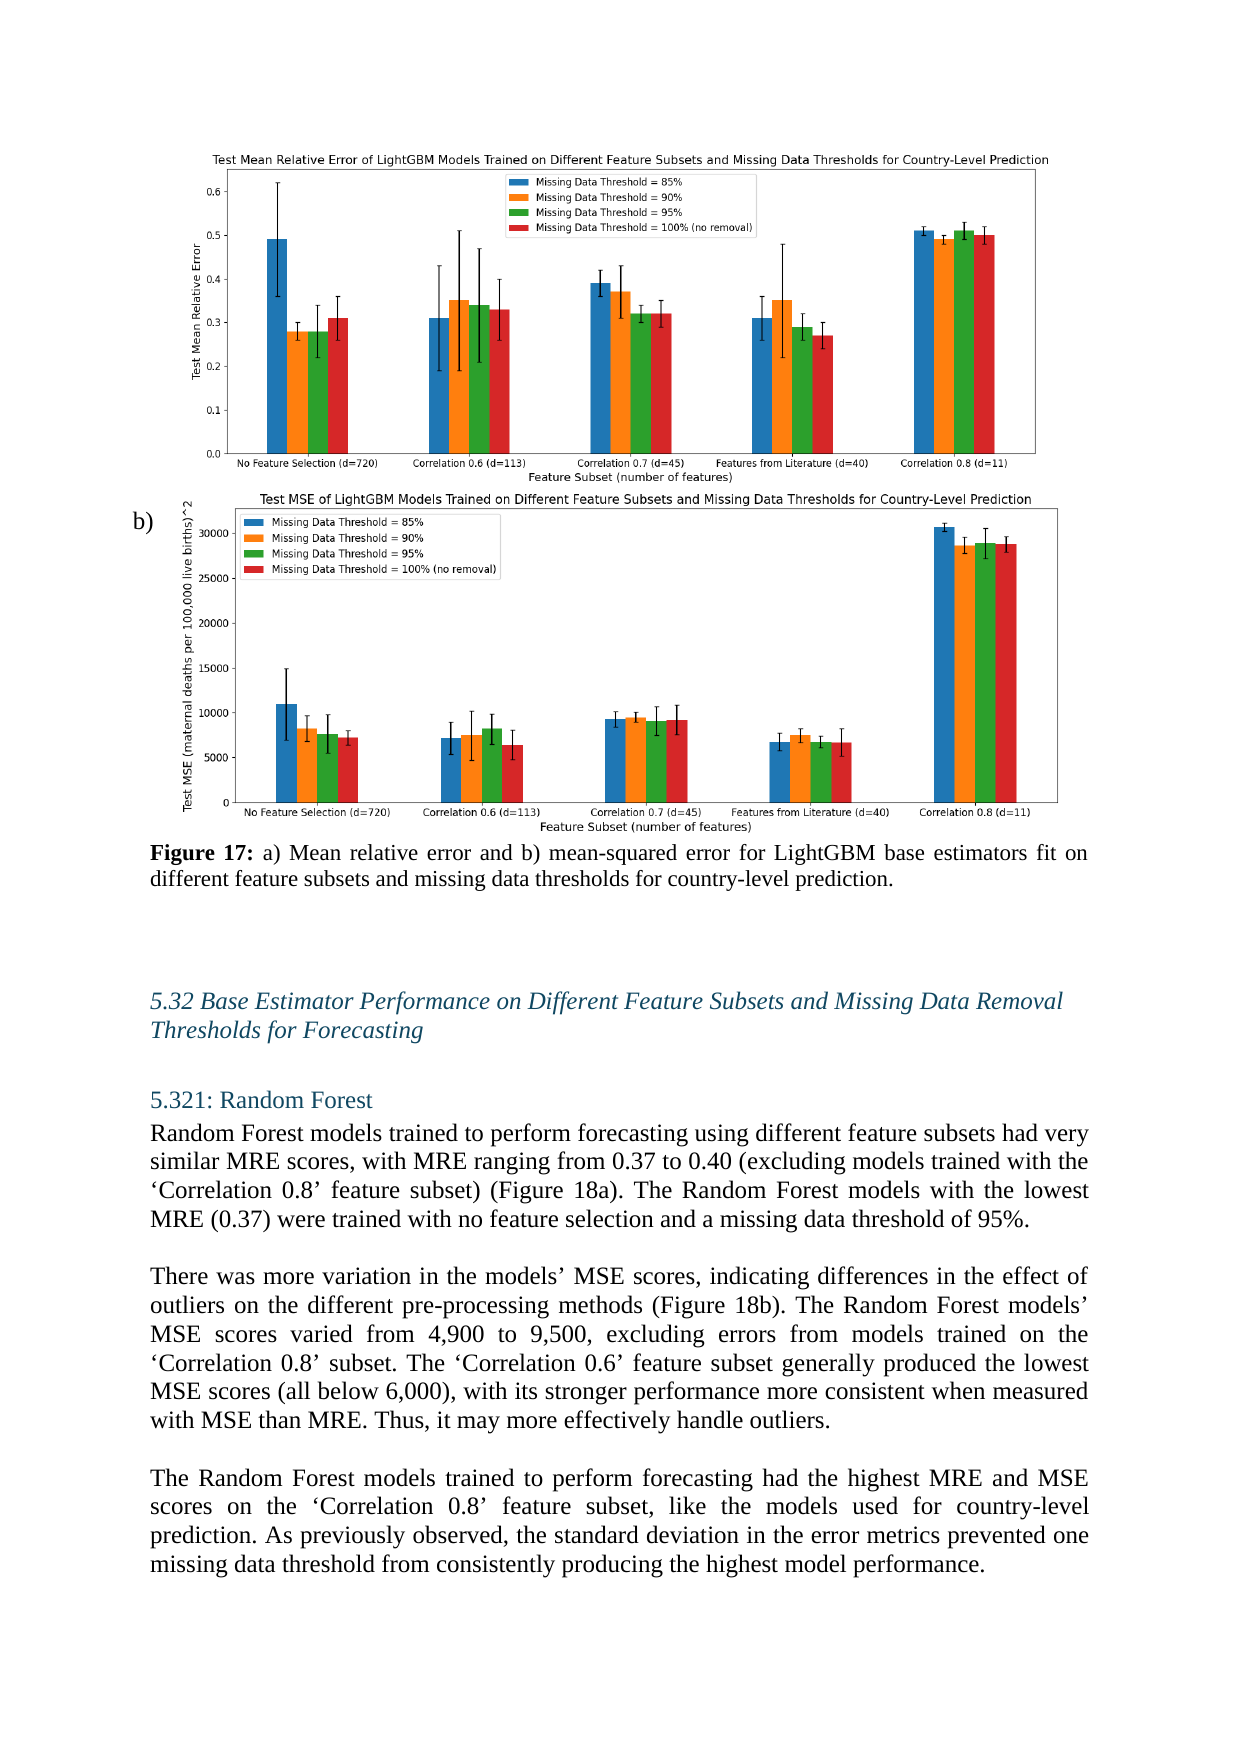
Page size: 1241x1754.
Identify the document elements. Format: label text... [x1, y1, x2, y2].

text The Random Forest models trained to perform forecasting had the highest MRE and MSE scores on the ‘Correlation 0.8’ feature subset, like the models used for country-level prediction. As previously observed, the standard deviation in the error metrics prevented one missing data threshold from consistently producing the highest model performance. [150, 1463, 1090, 1578]
picture [177, 150, 1063, 839]
subtitle 5.321: Random Forest [150, 1085, 1090, 1113]
subtitle 5.32 Base Estimator Performance on Different Feature Subsets and Missing Data Removal Thresholds for Forecasting [150, 986, 1090, 1043]
text Random Forest models trained to perform forecasting using different feature subsets had very similar MRE scores, with MRE ranging from 0.37 to 0.40 (excluding models trained with the ‘Correlation 0.8’ feature subset) (Figure 18a). The Random Forest models with the lowest MRE (0.37) were trained with no feature selection and a missing data threshold of 95%. [150, 1118, 1090, 1233]
text There was more variation in the models’ MSE scores, indicating differences in the effect of outliers on the different pre-processing methods (Figure 18b). The Random Forest models’ MSE scores varied from 4,900 to 9,500, excluding errors from models trained on the ‘Correlation 0.8’ subset. The ‘Correlation 0.6’ feature subset generally produced the lowest MSE scores (all below 6,000), with its stronger performance more consistent when measured with MSE than MRE. Thus, it may more effectively handle outliers. [150, 1261, 1090, 1434]
text Figure 17: a) Mean relative error and b) mean-squared error for LightGBM base estimators fit on different feature subsets and missing data thresholds for country-level prediction. [150, 839, 1090, 891]
